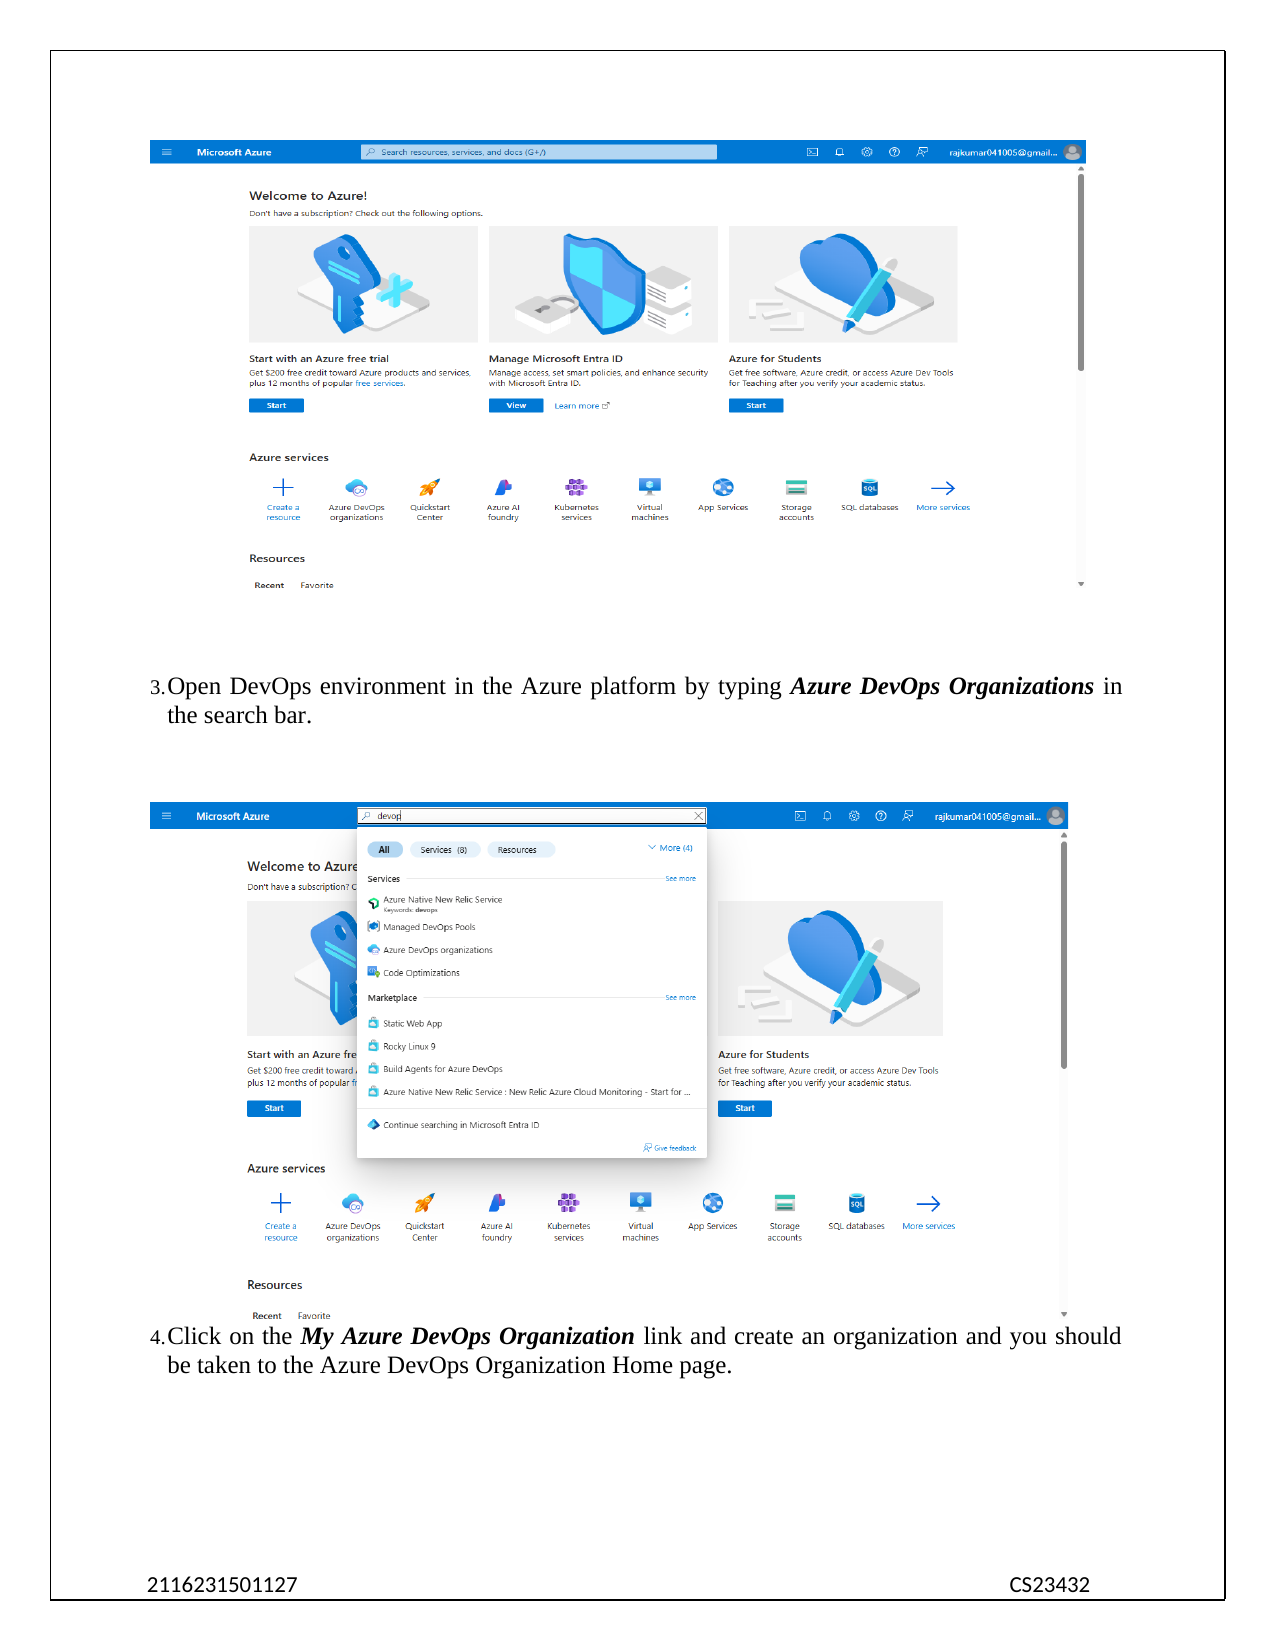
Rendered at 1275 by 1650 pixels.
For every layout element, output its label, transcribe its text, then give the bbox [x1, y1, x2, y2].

picture [150, 140, 1086, 588]
picture [150, 802, 1069, 1319]
list Click on the My Azure DevOps Organization link and create an organization and you should be taken to the Azure DevOps Organization Home page. [150, 1321, 1122, 1379]
list Open DevOps environment in the Azure platform by typing Azure DevOps Organizations in the search bar. [150, 671, 1122, 729]
